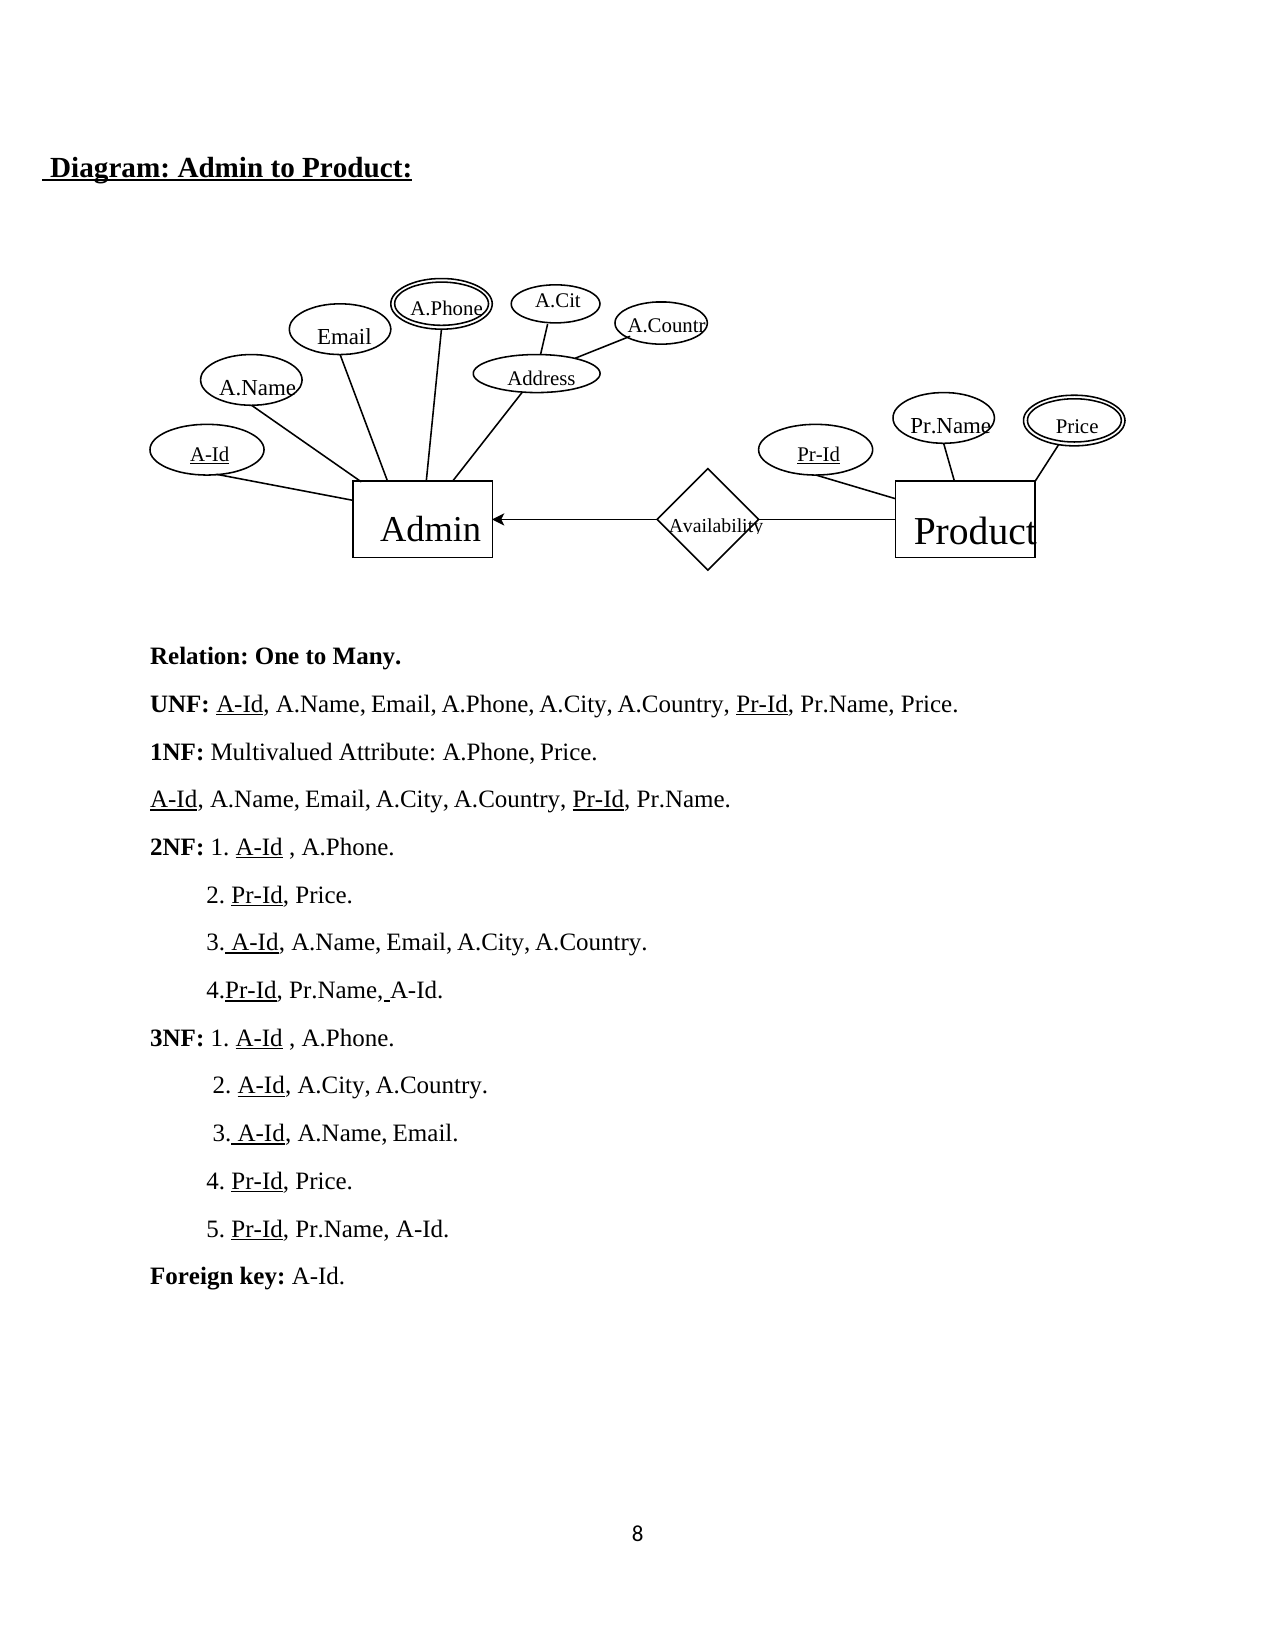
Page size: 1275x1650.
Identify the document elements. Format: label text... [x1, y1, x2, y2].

text 3. A-Id, A.Name, Email. [150, 1118, 1125, 1147]
text A-Id, A.Name, Email, A.City, A.Country, Pr-Id, Pr.Name. [150, 784, 1125, 813]
text 5. Pr-Id, Pr.Name, A-Id. [150, 1214, 1125, 1242]
text 2. Pr-Id, Price. [150, 880, 1125, 908]
text Foreign key: A-Id. [150, 1261, 1125, 1290]
text Diagram: Admin to Product: [42, 150, 1236, 183]
text 4. Pr-Id, Price. [150, 1166, 1125, 1195]
text 1NF: Multivalued Attribute: A.Phone, Price. [150, 737, 1125, 765]
text 3NF: 1. A-Id , A.Phone. [150, 1023, 1125, 1052]
text 4.Pr-Id, Pr.Name, A-Id. [150, 975, 1125, 1004]
text UNF: A-Id, A.Name, Email, A.Phone, A.City, A.Country, Pr-Id, Pr.Name, Price. [150, 689, 1125, 718]
text 3. A-Id, A.Name, Email, A.City, A.Country. [150, 927, 1125, 956]
text 2. A-Id, A.City, A.Country. [150, 1071, 1125, 1099]
text Relation: One to Many. [150, 641, 1125, 670]
text 2NF: 1. A-Id , A.Phone. [150, 832, 1125, 861]
